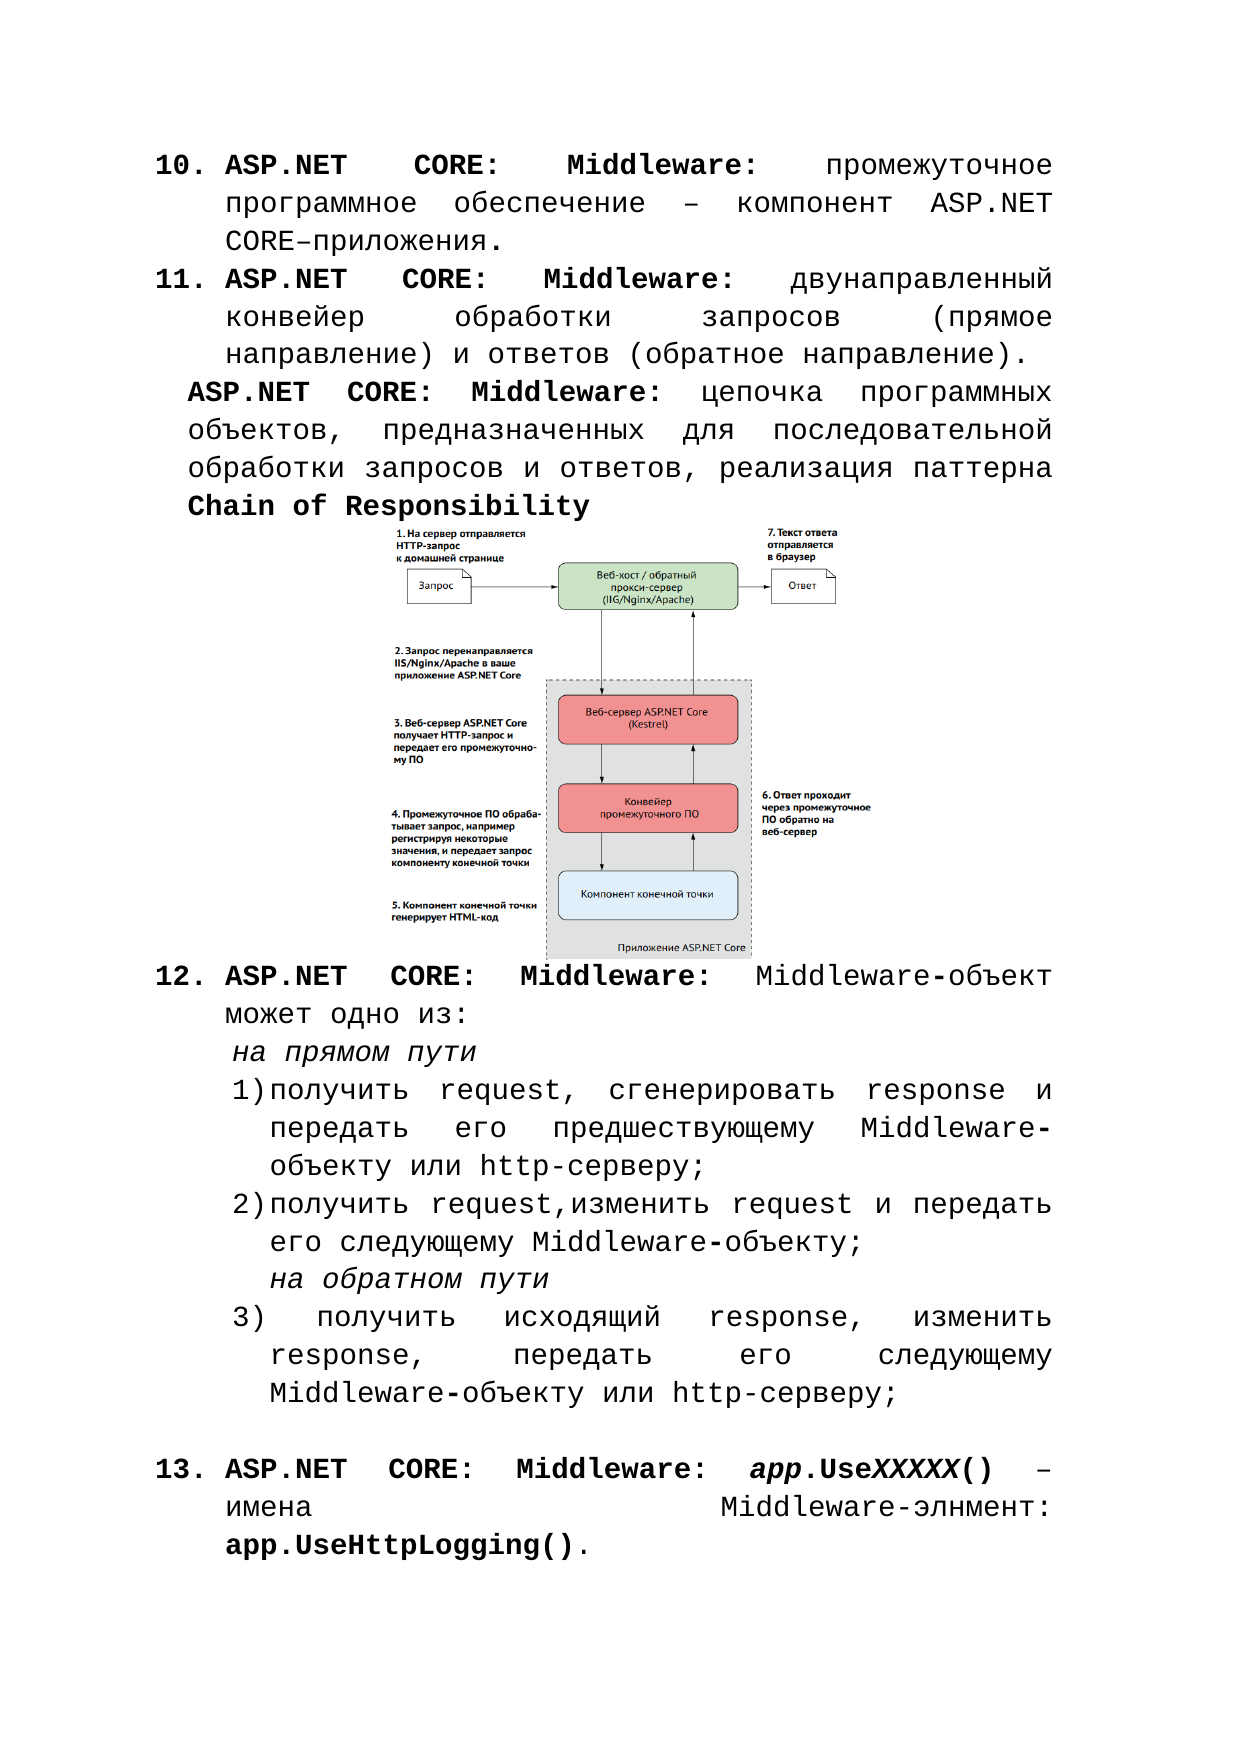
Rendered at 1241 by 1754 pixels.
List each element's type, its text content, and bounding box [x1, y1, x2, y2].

text ASP.NET CORE: Middleware: цепочка программных объектов, предназначенных для последовательной обработки запросов и ответов, реализация паттерна Chain of Responsibility [187, 377, 1053, 524]
list ASP.NET CORE: Middleware: Middleware-объект может одно из: [225, 961, 1053, 1032]
list получить исходящий response, изменить response, передать его следующему Middleware-объекту или http-серверу; [232, 1302, 1053, 1411]
picture [389, 522, 878, 963]
list получить request,изменить request и передать его следующему Middleware-объекту; [232, 1189, 1053, 1260]
list ASP.NET CORE: Middleware: двунаправленный конвейер обработки запросов (прямое направление) и ответов (обратное направление). [225, 264, 1053, 373]
list на прямом пути [232, 1037, 1053, 1070]
list ASP.NET CORE: Middleware: промежуточное программное обеспечение – компонент ASP.NET CORE–приложения. [225, 150, 1053, 259]
list ASP.NET CORE: Middleware: app.UseXXXXX() – имена Middleware-элнмент: app.UseHttpLogging(). [225, 1454, 1053, 1563]
list на обратном пути [269, 1264, 1053, 1298]
list получить request, сгенерировать response и передать его предшествующему Middleware-объекту или http-серверу; [232, 1075, 1053, 1184]
